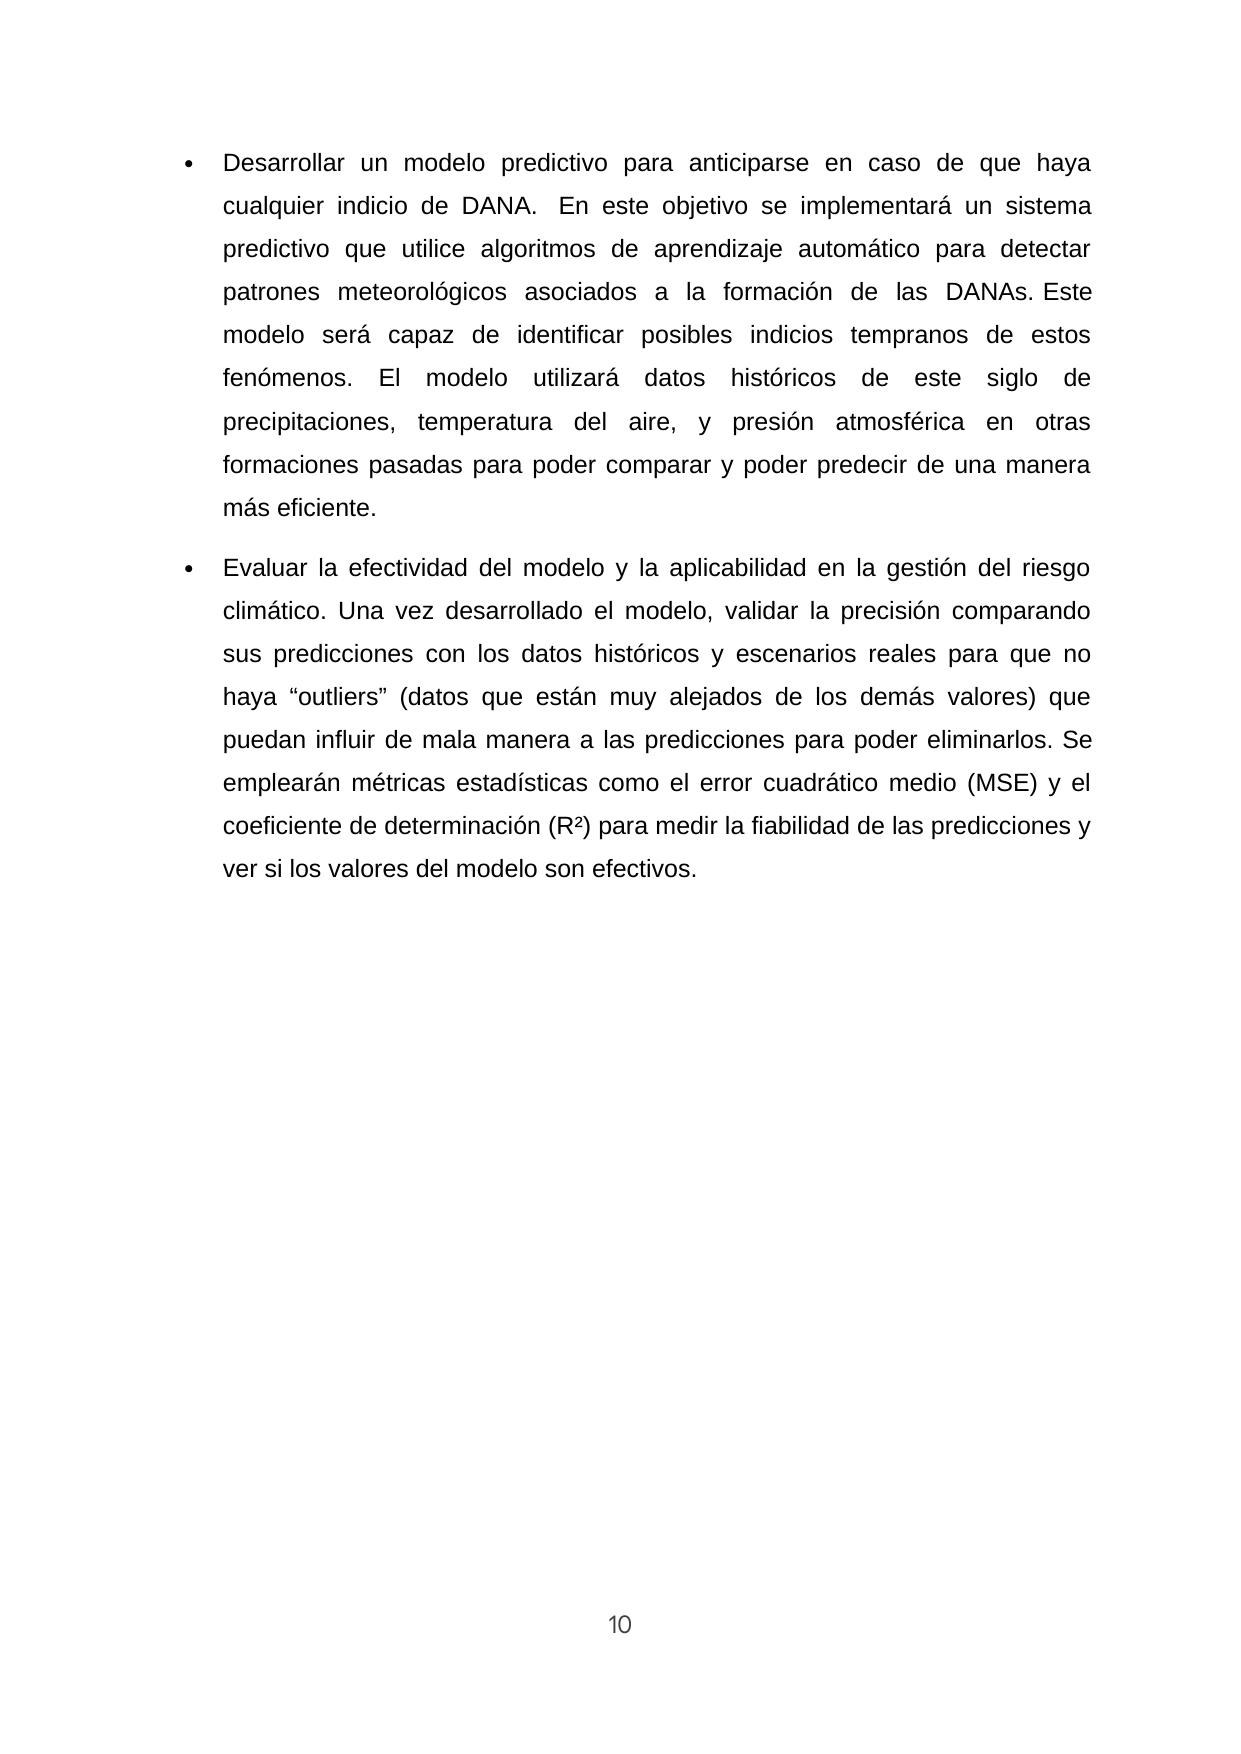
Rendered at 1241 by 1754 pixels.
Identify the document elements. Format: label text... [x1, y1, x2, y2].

list Desarrollar un modelo predictivo para anticiparse en caso de que haya cualquier indicio de DANA. En este objetivo se implementará un sistema predictivo que utilice algoritmos de aprendizaje automático para detectar patrones meteorológicos asociados a la formación de las DANAs. Este modelo será capaz de identificar posibles indicios tempranos de estos fenómenos. El modelo utilizará datos históricos de este siglo de precipitaciones, temperatura del aire, y presión atmosférica en otras formaciones pasadas para poder comparar y poder predecir de una manera más eficiente. [185, 148, 1092, 521]
list Evaluar la efectividad del modelo y la aplicabilidad en la gestión del riesgo climático. Una vez desarrollado el modelo, validar la precisión comparando sus predicciones con los datos históricos y escenarios reales para que no haya “outliers” (datos que están muy alejados de los demás valores) que puedan influir de mala manera a las predicciones para poder eliminarlos. Se emplearán métricas estadísticas como el error cuadrático medio (MSE) y el coeficiente de determinación (R²) para medir la fiabilidad de las predicciones y ver si los valores del modelo son efectivos. [185, 552, 1092, 883]
